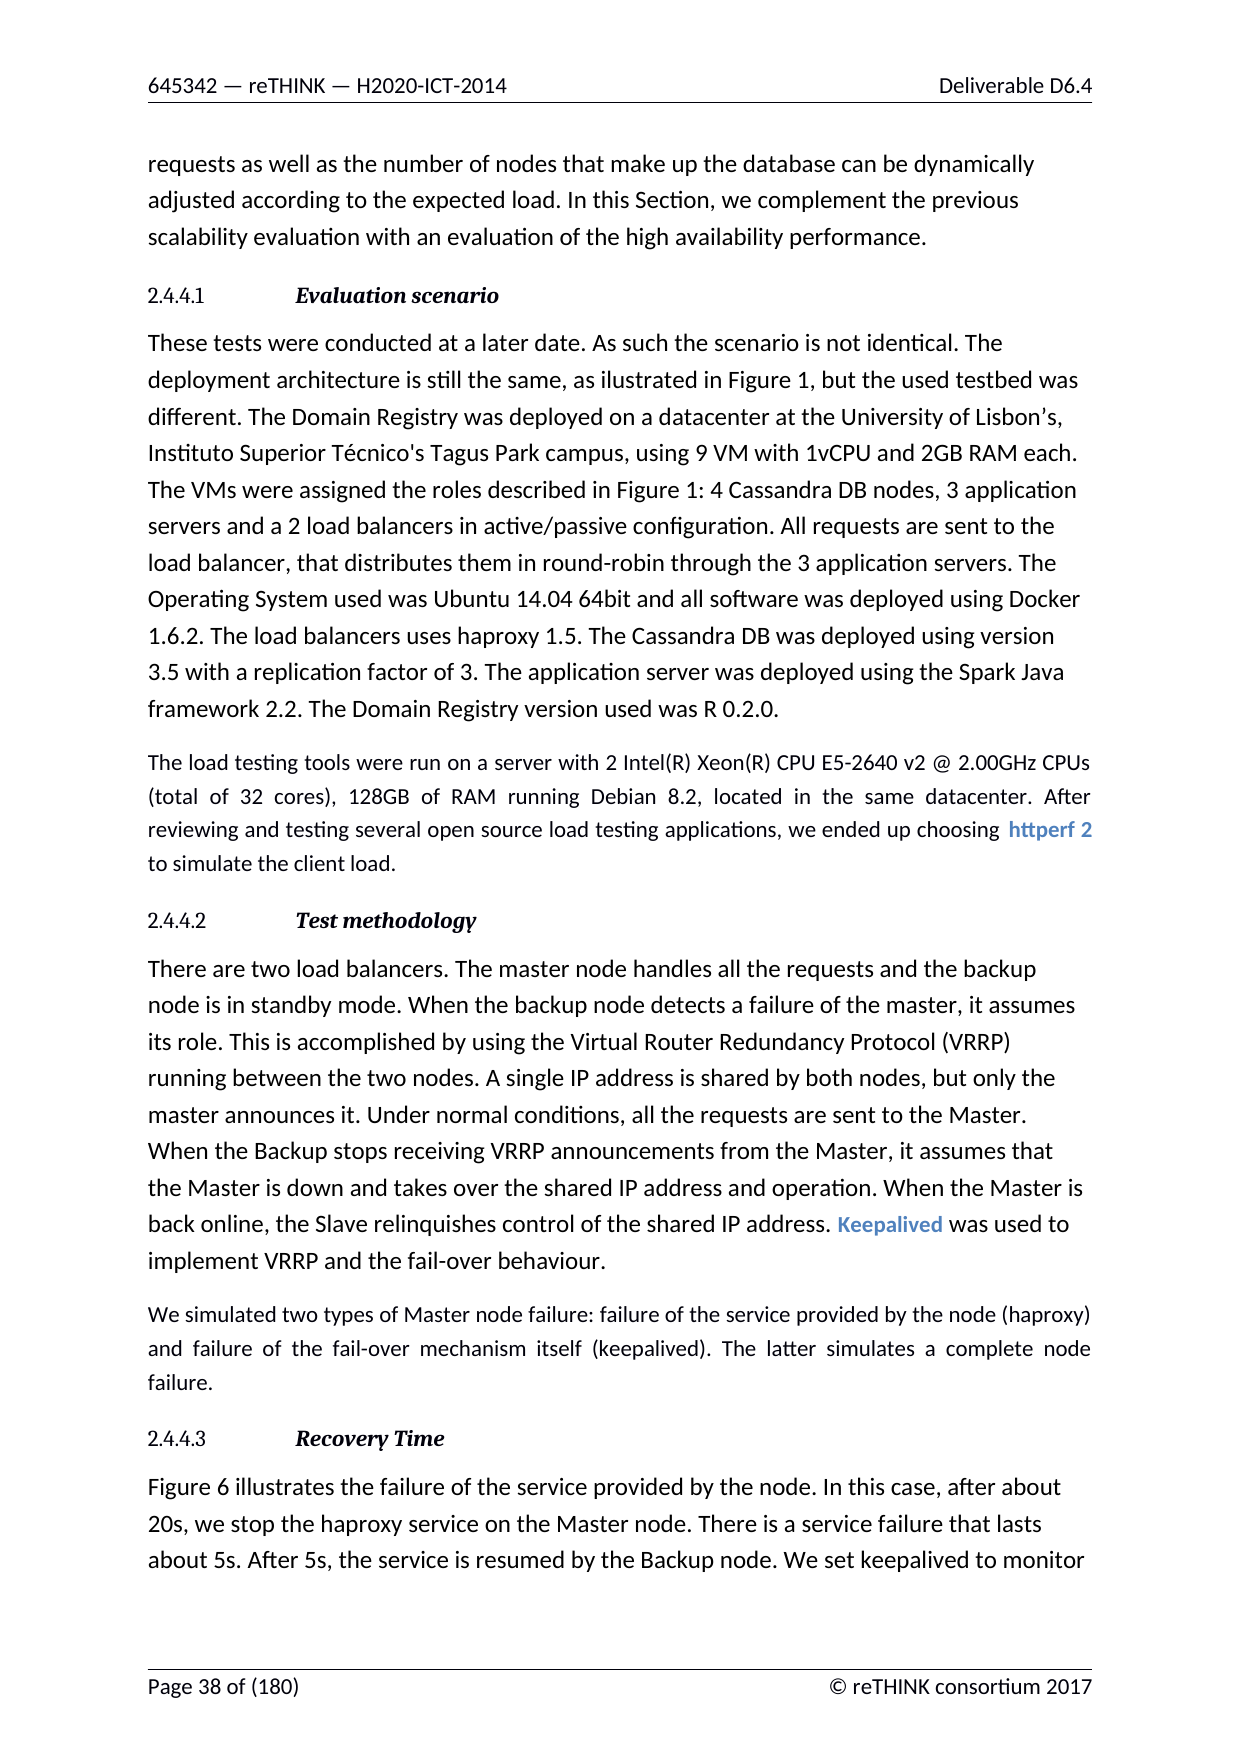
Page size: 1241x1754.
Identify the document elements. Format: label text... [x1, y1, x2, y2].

text We simulated two types of Master node failure: failure of the service provided by the node (haproxy) and failure of the fail-over mechanism itself (keepalived). The latter simulates a complete node failure. [148, 1301, 1092, 1396]
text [148, 1471, 1092, 1575]
subtitle Test methodology [148, 908, 1092, 934]
subtitle Evaluation scenario [148, 282, 1092, 309]
subtitle Recovery Time [148, 1426, 1092, 1452]
text There are two load balancers. The master node handles all the requests and the backup node is in standby mode. When the backup node detects a failure of the master, it assumes its role. This is accomplished by using the Virtual Router Redundancy Protocol (VRRP) running between the two nodes. A single IP address is shared by both nodes, but only the master announces it. Under normal conditions, all the requests are sent to the Master. When the Backup stops receiving VRRP announcements from the Master, it assumes that the Master is down and takes over the shared IP address and operation. When the Master is back online, the Slave relinquishes control of the shared IP address. Keepalived was used to implement VRRP and the fail-over behaviour. [148, 953, 1092, 1276]
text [148, 148, 1092, 251]
text The load testing tools were run on a server with 2 Intel(R) Xeon(R) CPU E5-2640 v2 @ 2.00GHz CPUs (total of 32 cores), 128GB of RAM running Debian 8.2, located in the same datacenter. After reviewing and testing several open source load testing applications, we ended up choosing httperf 2 to simulate the client load. [148, 748, 1092, 877]
text These tests were conducted at a later date. As such the scenario is not identical. The deployment architecture is still the same, as ilustrated in Figure 1, but the used testbed was different. The Domain Registry was deployed on a datacenter at the University of Lisbon’s, Instituto Superior Técnico's Tagus Park campus, using 9 VM with 1vCPU and 2GB RAM each. The VMs were assigned the roles described in Figure 1: 4 Cassandra DB nodes, 3 application servers and a 2 load balancers in active/passive configuration. All requests are sent to the load balancer, that distributes them in round-robin through the 3 application servers. The Operating System used was Ubuntu 14.04 64bit and all software was deployed using Docker 1.6.2. The load balancers uses haproxy 1.5. The Cassandra DB was deployed using version 3.5 with a replication factor of 3. The application server was deployed using the Spark Java framework 2.2. The Domain Registry version used was R 0.2.0. [148, 327, 1092, 724]
